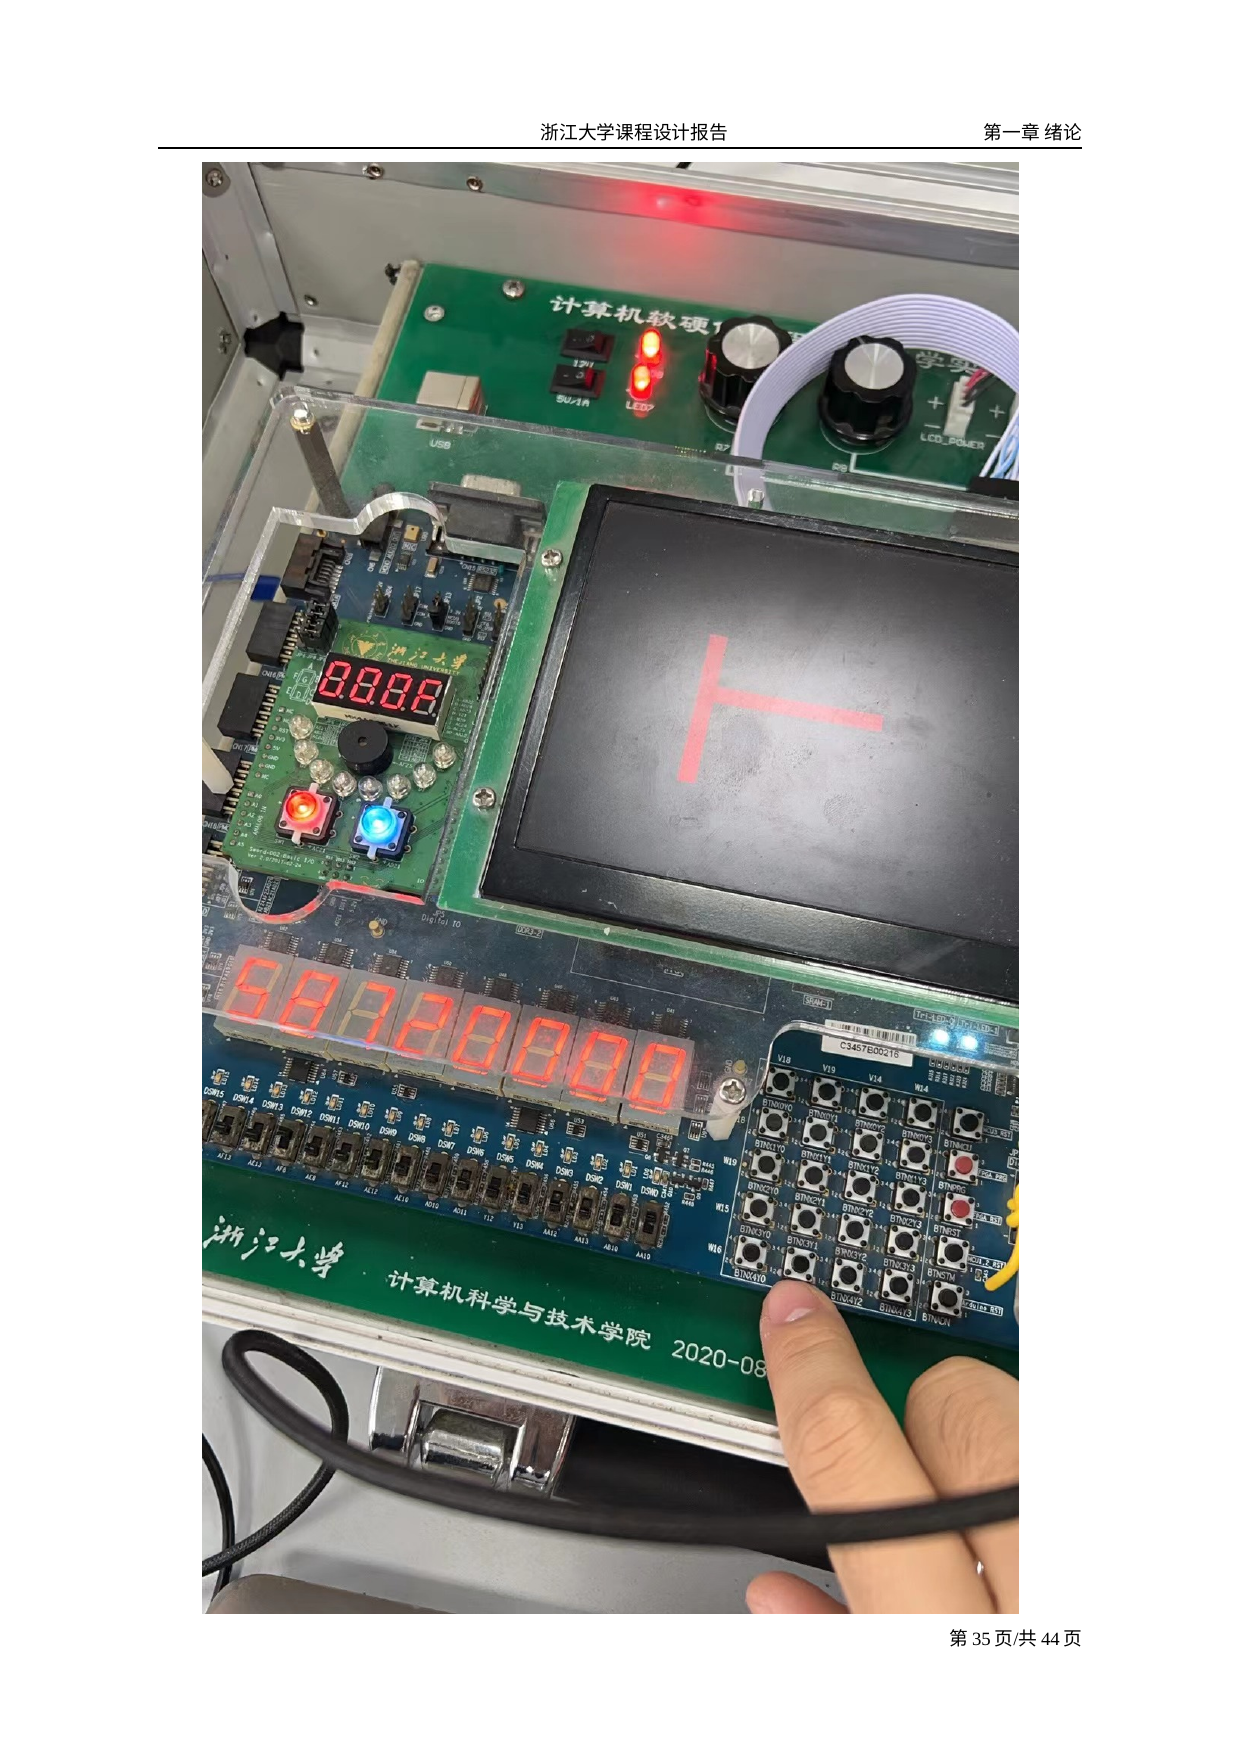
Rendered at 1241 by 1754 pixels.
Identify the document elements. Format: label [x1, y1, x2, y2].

picture [202, 162, 1019, 1614]
